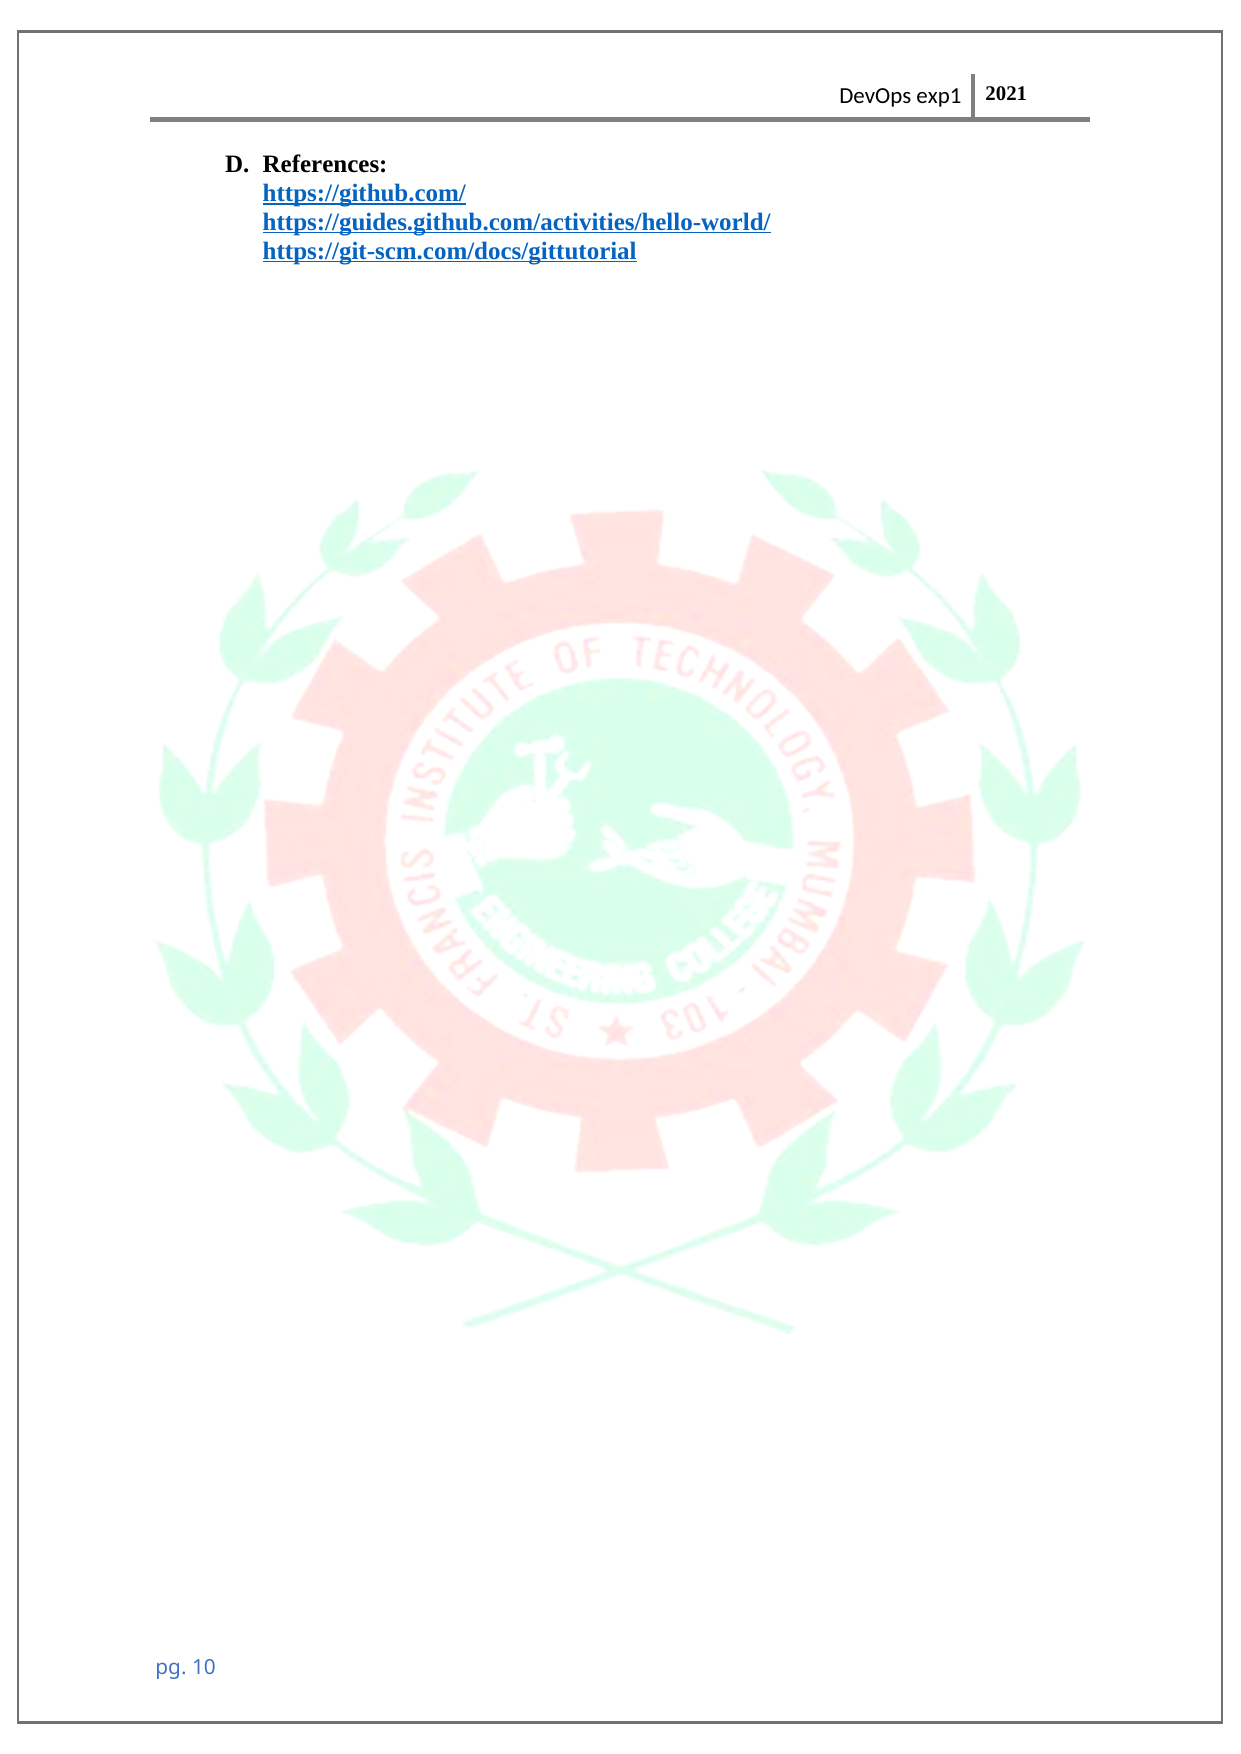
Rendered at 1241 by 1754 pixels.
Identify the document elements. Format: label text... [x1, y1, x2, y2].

list References: [225, 149, 1128, 178]
list https://git-scm.com/docs/gittutorial [262, 236, 1128, 264]
list https://guides.github.com/activities/hello-world/ [262, 207, 1128, 236]
list https://github.com/ [262, 178, 1128, 207]
